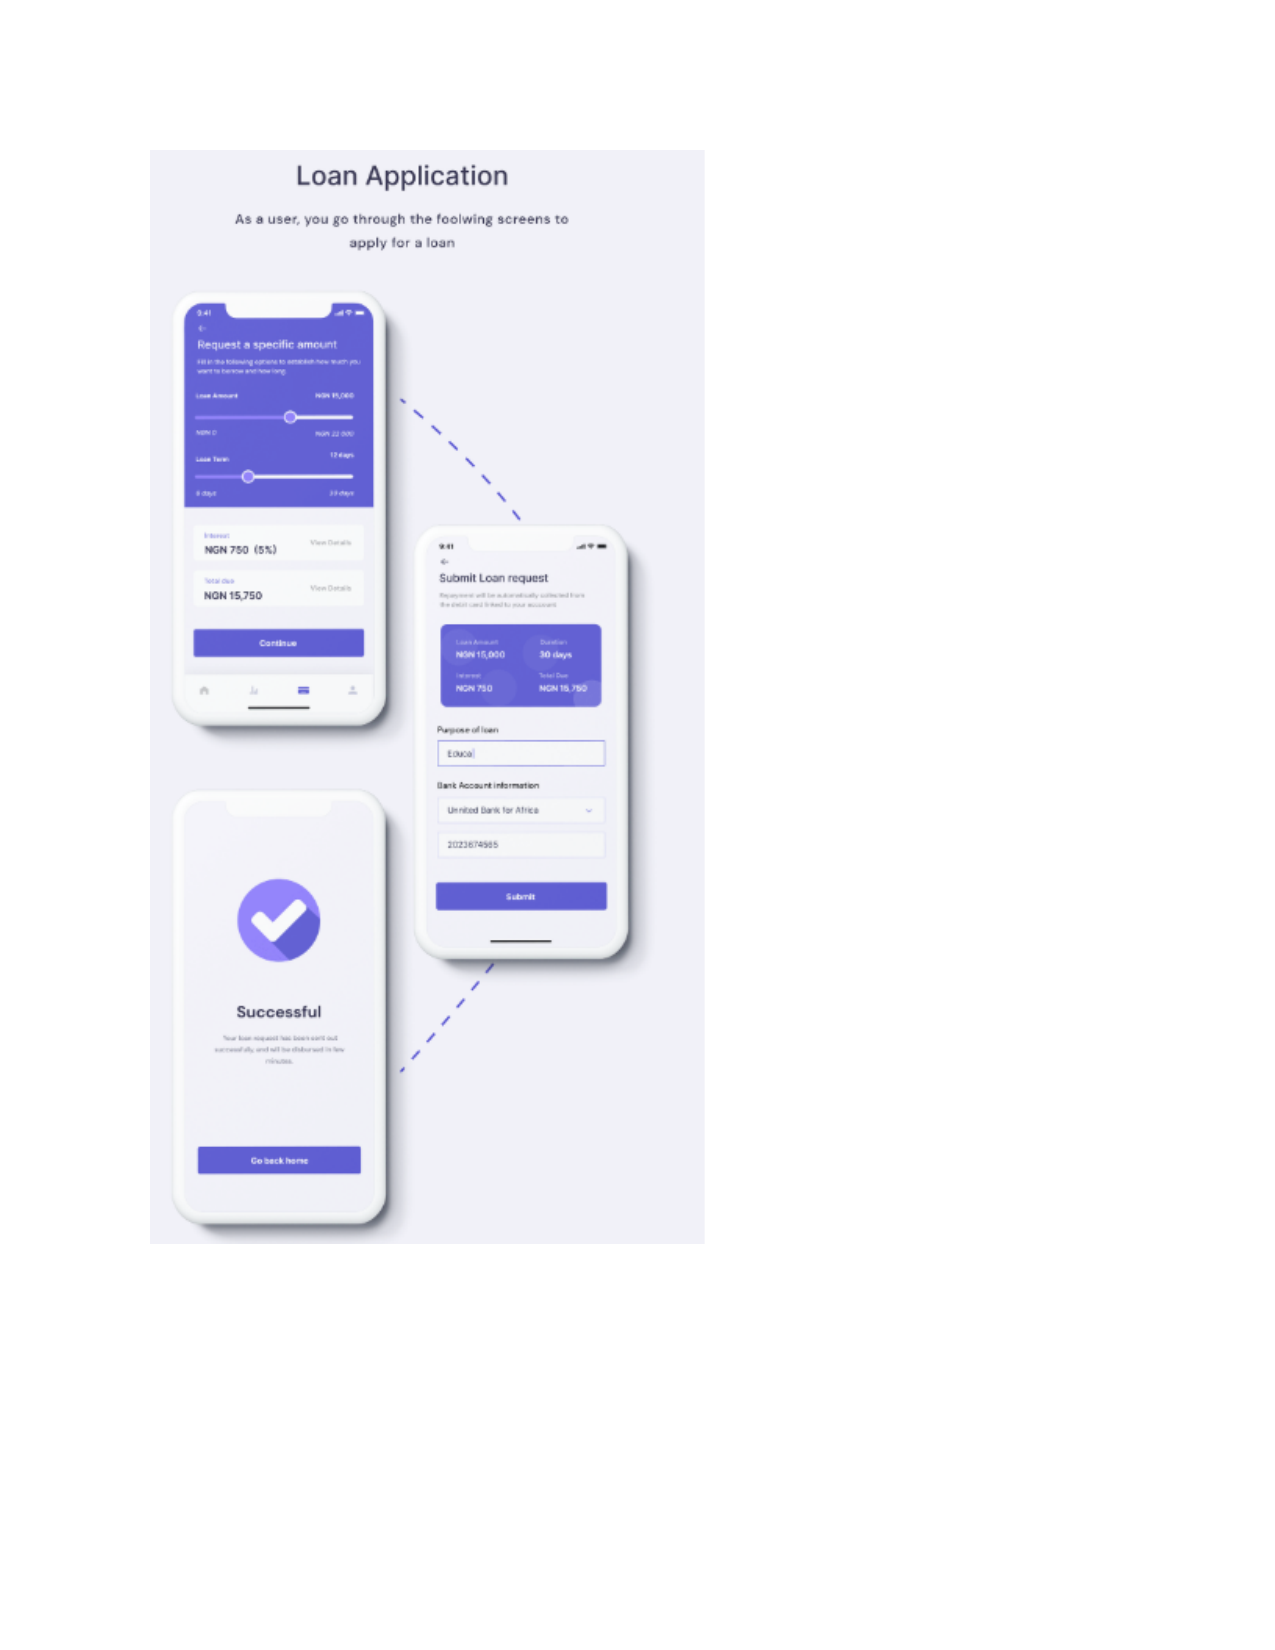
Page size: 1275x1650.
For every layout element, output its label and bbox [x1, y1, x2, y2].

picture [150, 150, 705, 1244]
